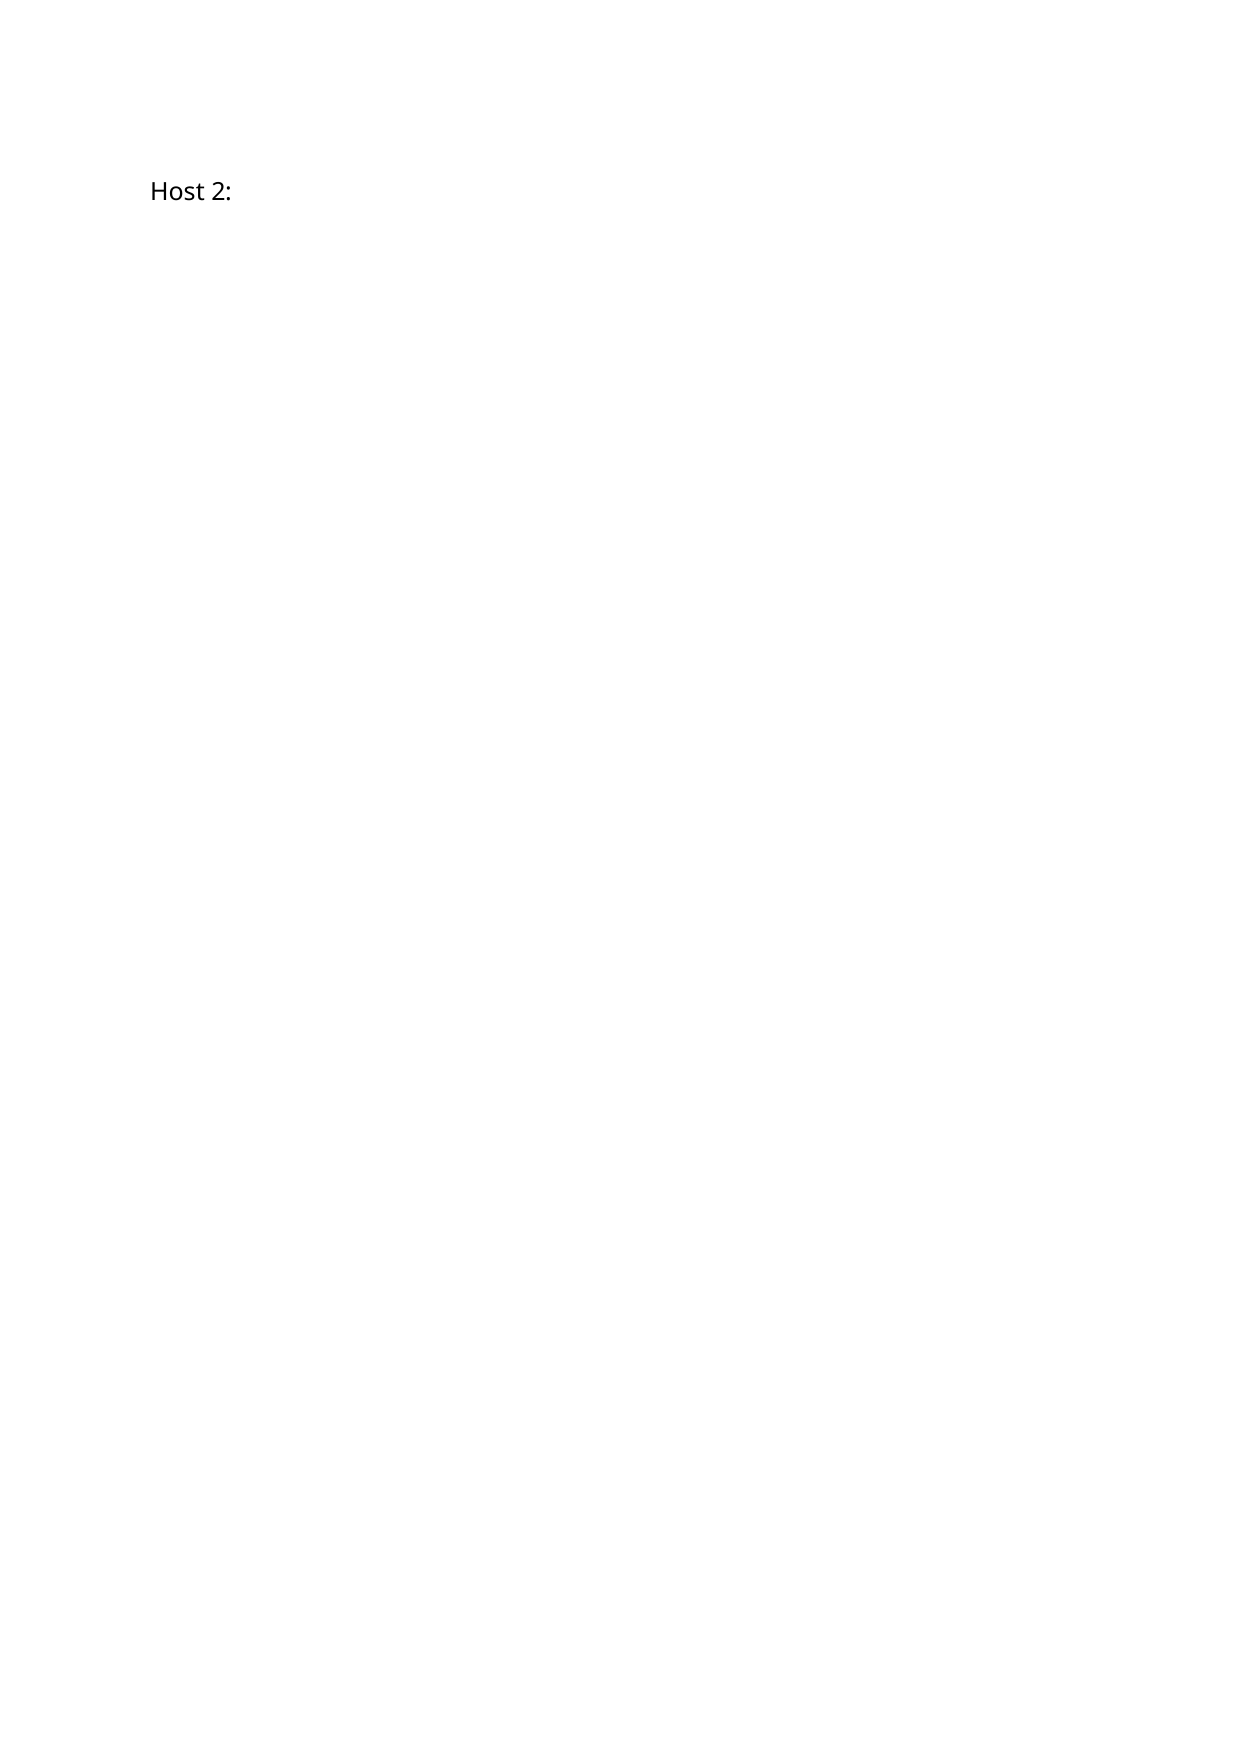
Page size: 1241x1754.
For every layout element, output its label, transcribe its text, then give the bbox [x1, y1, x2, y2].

text Host 2: [150, 174, 1107, 208]
